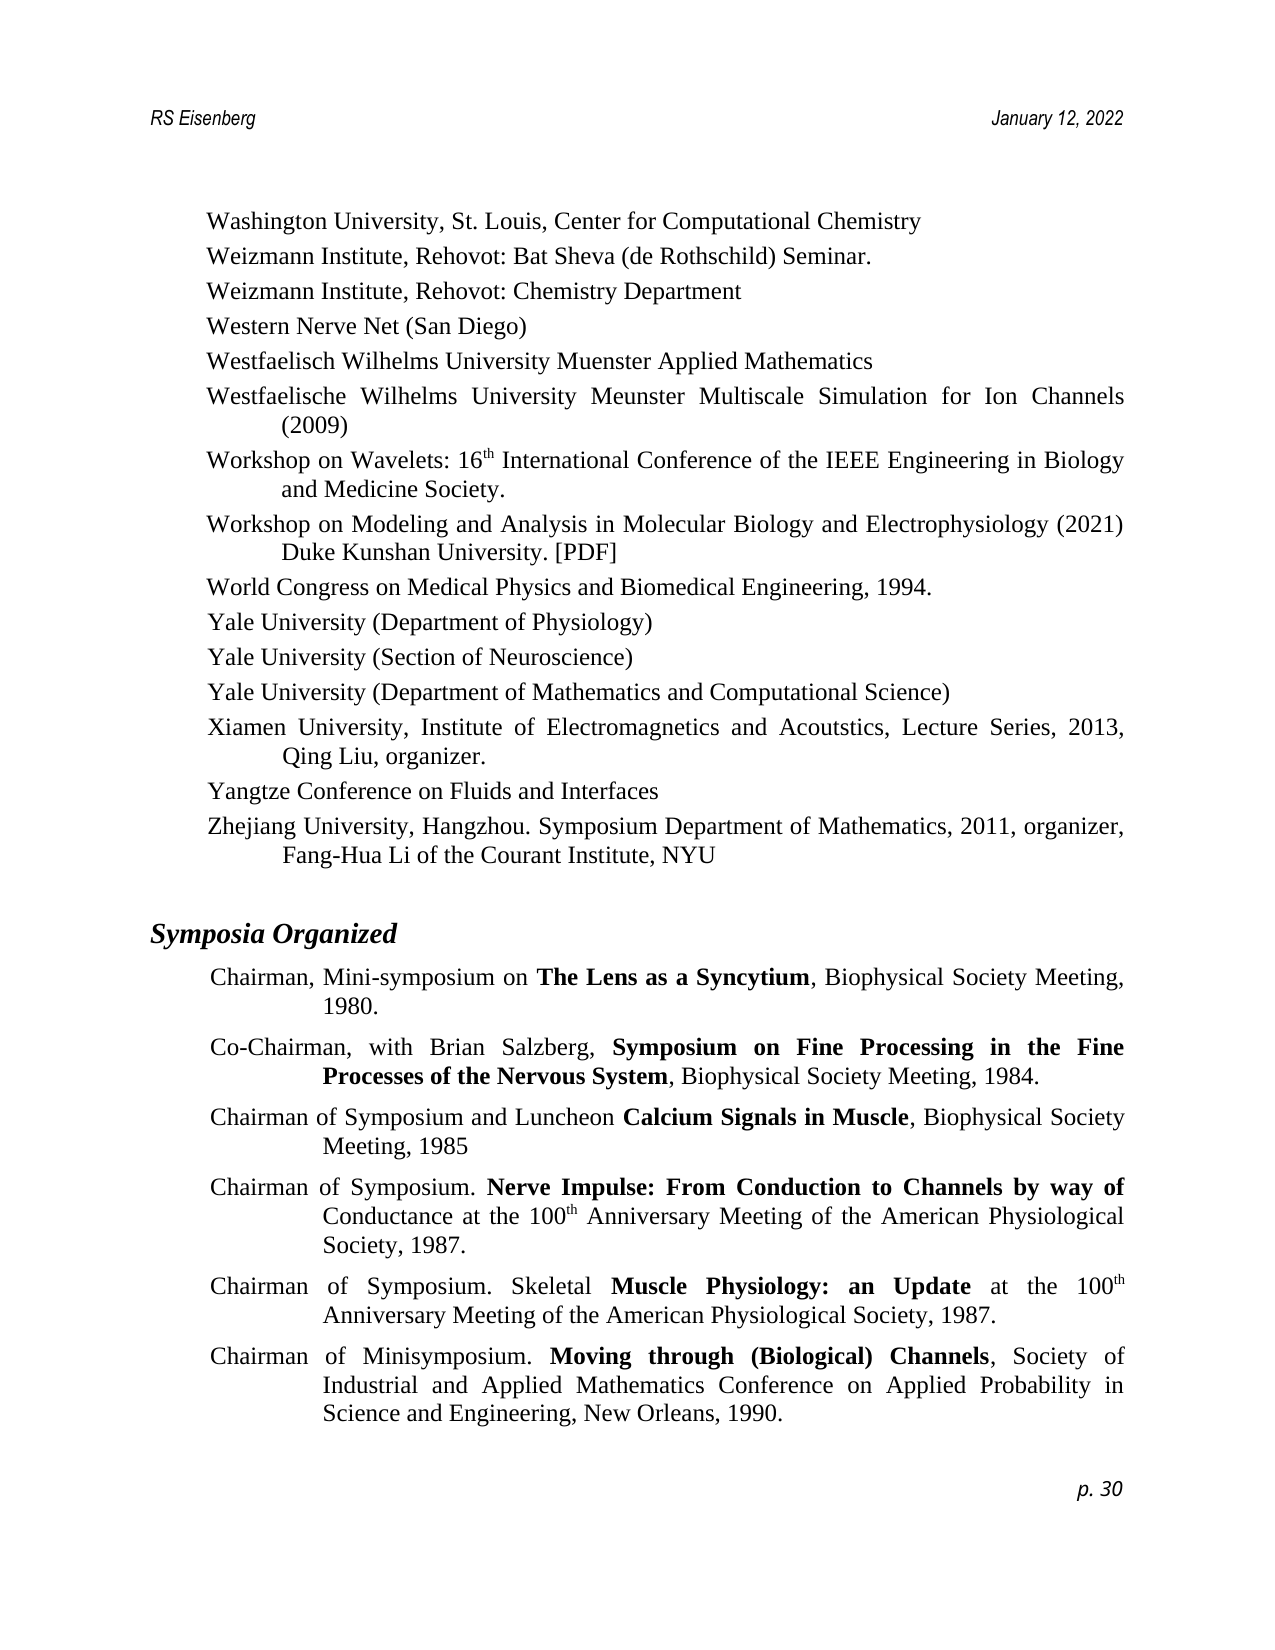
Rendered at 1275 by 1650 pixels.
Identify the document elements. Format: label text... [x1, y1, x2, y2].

text Chairman of Symposium. Nerve Impulse: From Conduction to Channels by way of Conductance at the 100th Anniversary Meeting of the American Physiological Society, 1987. [210, 1172, 1125, 1258]
text Weizmann Institute, Rehovot: Bat Sheva (de Rothschild) Seminar. [206, 241, 1125, 270]
text Western Nerve Net (San Diego) [206, 311, 1125, 340]
text Yangtze Conference on Fluids and Interfaces [207, 776, 1125, 805]
text Weizmann Institute, Rehovot: Chemistry Department [206, 276, 1125, 305]
text Symposia Organized [150, 916, 1125, 950]
text Westfaelisch Wilhelms University Muenster Applied Mathematics [206, 346, 1125, 375]
text Westfaelische Wilhelms University Meunster Multiscale Simulation for Ion Channels (2009) [206, 381, 1125, 439]
text Chairman of Minisymposium. Moving through (Biological) Channels, Society of Industrial and Applied Mathematics Conference on Applied Probability in Science and Engineering, New Orleans, 1990. [210, 1341, 1125, 1427]
text Co-Chairman, with Brian Salzberg, Symposium on Fine Processing in the Fine Processes of the Nervous System, Biophysical Society Meeting, 1984. [210, 1032, 1125, 1090]
text Chairman, Mini-symposium on The Lens as a Syncytium, Biophysical Society Meeting, 1980. [210, 962, 1125, 1020]
text Workshop on Wavelets: 16th International Conference of the IEEE Engineering in Biology and Medicine Society. [206, 445, 1125, 502]
text Yale University (Section of Neuroscience) [207, 642, 1125, 671]
text Yale University (Department of Physiology) [207, 607, 1125, 636]
text Xiamen University, Institute of Electromagnetics and Acoutstics, Lecture Series, 2013, Qing Liu, organizer. [207, 712, 1125, 770]
text Washington University, St. Louis, Center for Computational Chemistry [206, 206, 1125, 235]
text Chairman of Symposium and Luncheon Calcium Signals in Muscle, Biophysical Society Meeting, 1985 [210, 1102, 1125, 1160]
text World Congress on Medical Physics and Biomedical Engineering, 1994. [206, 572, 1125, 601]
text Chairman of Symposium. Skeletal Muscle Physiology: an Update at the 100th Anniversary Meeting of the American Physiological Society, 1987. [210, 1271, 1125, 1328]
text Zhejiang University, Hangzhou. Symposium Department of Mathematics, 2011, organizer, Fang-Hua Li of the Courant Institute, NYU [207, 811, 1125, 869]
text Workshop on Modeling and Analysis in Molecular Biology and Electrophysiology (2021) Duke Kunshan University. [PDF] [206, 509, 1125, 566]
text Yale University (Department of Mathematics and Computational Science) [207, 677, 1125, 706]
